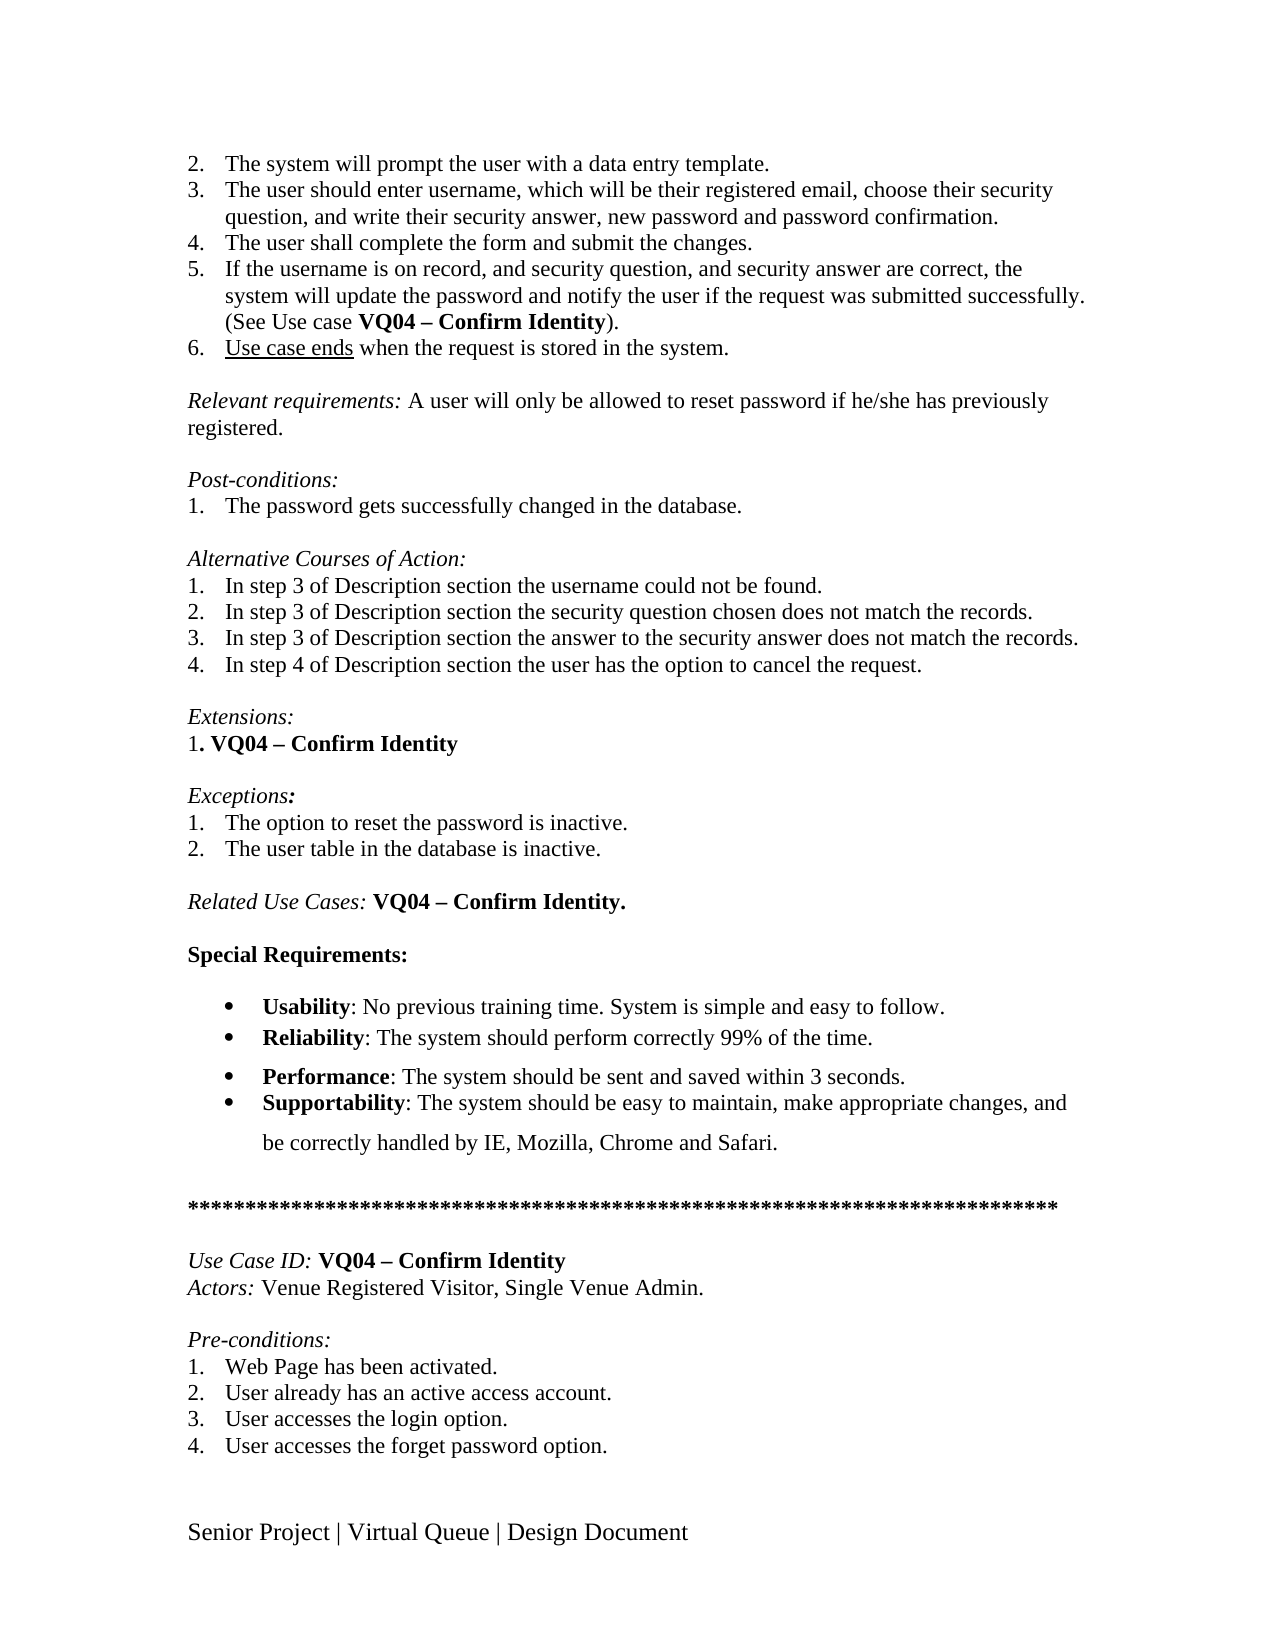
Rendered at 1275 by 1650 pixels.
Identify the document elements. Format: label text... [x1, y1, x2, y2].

list In step 3 of Description section the answer to the security answer does not match the records. [187, 624, 1087, 651]
list If the username is on record, and security question, and security answer are correct, the system will update the password and notify the user if the request was submitted successfully. (See Use case VQ04 – Confirm Identity). [187, 255, 1087, 334]
text **************************************************************************** [187, 1195, 1087, 1221]
list In step 3 of Description section the username could not be found. [187, 572, 1087, 598]
list In step 4 of Description section the user has the option to cancel the request. [187, 651, 1087, 677]
list The user should enter username, which will be their registered email, choose their security question, and write their security answer, new password and password confirmation. [187, 176, 1087, 229]
list The system will prompt the user with a data entry template. [187, 150, 1087, 176]
list The user table in the database is inactive. [187, 835, 1087, 862]
text Extensions: [187, 703, 1087, 730]
text Pre-conditions: [187, 1326, 1087, 1353]
list Performance: The system should be sent and saved within 3 seconds. [225, 1063, 1087, 1089]
list Web Page has been activated. [187, 1353, 1087, 1379]
text Exceptions: [187, 782, 1087, 809]
text Related Use Cases: VQ04 – Confirm Identity. [187, 888, 1087, 914]
text Alternative Courses of Action: [187, 545, 1087, 572]
list Use case ends when the request is stored in the system. [187, 334, 1087, 361]
text Post-conditions: [187, 466, 1087, 493]
list The option to reset the password is inactive. [187, 809, 1087, 835]
list User accesses the forget password option. [187, 1432, 1087, 1458]
list In step 3 of Description section the security question chosen does not match the records. [187, 598, 1087, 624]
list Supportability: The system should be easy to maintain, make appropriate changes, and be correctly handled by IE, Mozilla, Chrome and Safari. [225, 1089, 1087, 1155]
list User already has an active access account. [187, 1379, 1087, 1406]
list The password gets successfully changed in the database. [187, 493, 1087, 519]
list Usability: No previous training time. System is simple and easy to follow. [225, 993, 1087, 1020]
list The user shall complete the form and submit the changes. [187, 229, 1087, 255]
text Actors: Venue Registered Visitor, Single Venue Admin. [187, 1274, 1087, 1300]
list User accesses the login option. [187, 1406, 1087, 1432]
list Reliability: The system should perform correctly 99% of the time. [225, 1023, 1087, 1050]
text Use Case ID: VQ04 – Confirm Identity [187, 1247, 1087, 1274]
text Special Requirements: [187, 941, 1087, 967]
text Relevant requirements: A user will only be allowed to reset password if he/she has previously registered. [187, 387, 1087, 440]
text 1. VQ04 – Confirm Identity [187, 730, 1087, 756]
